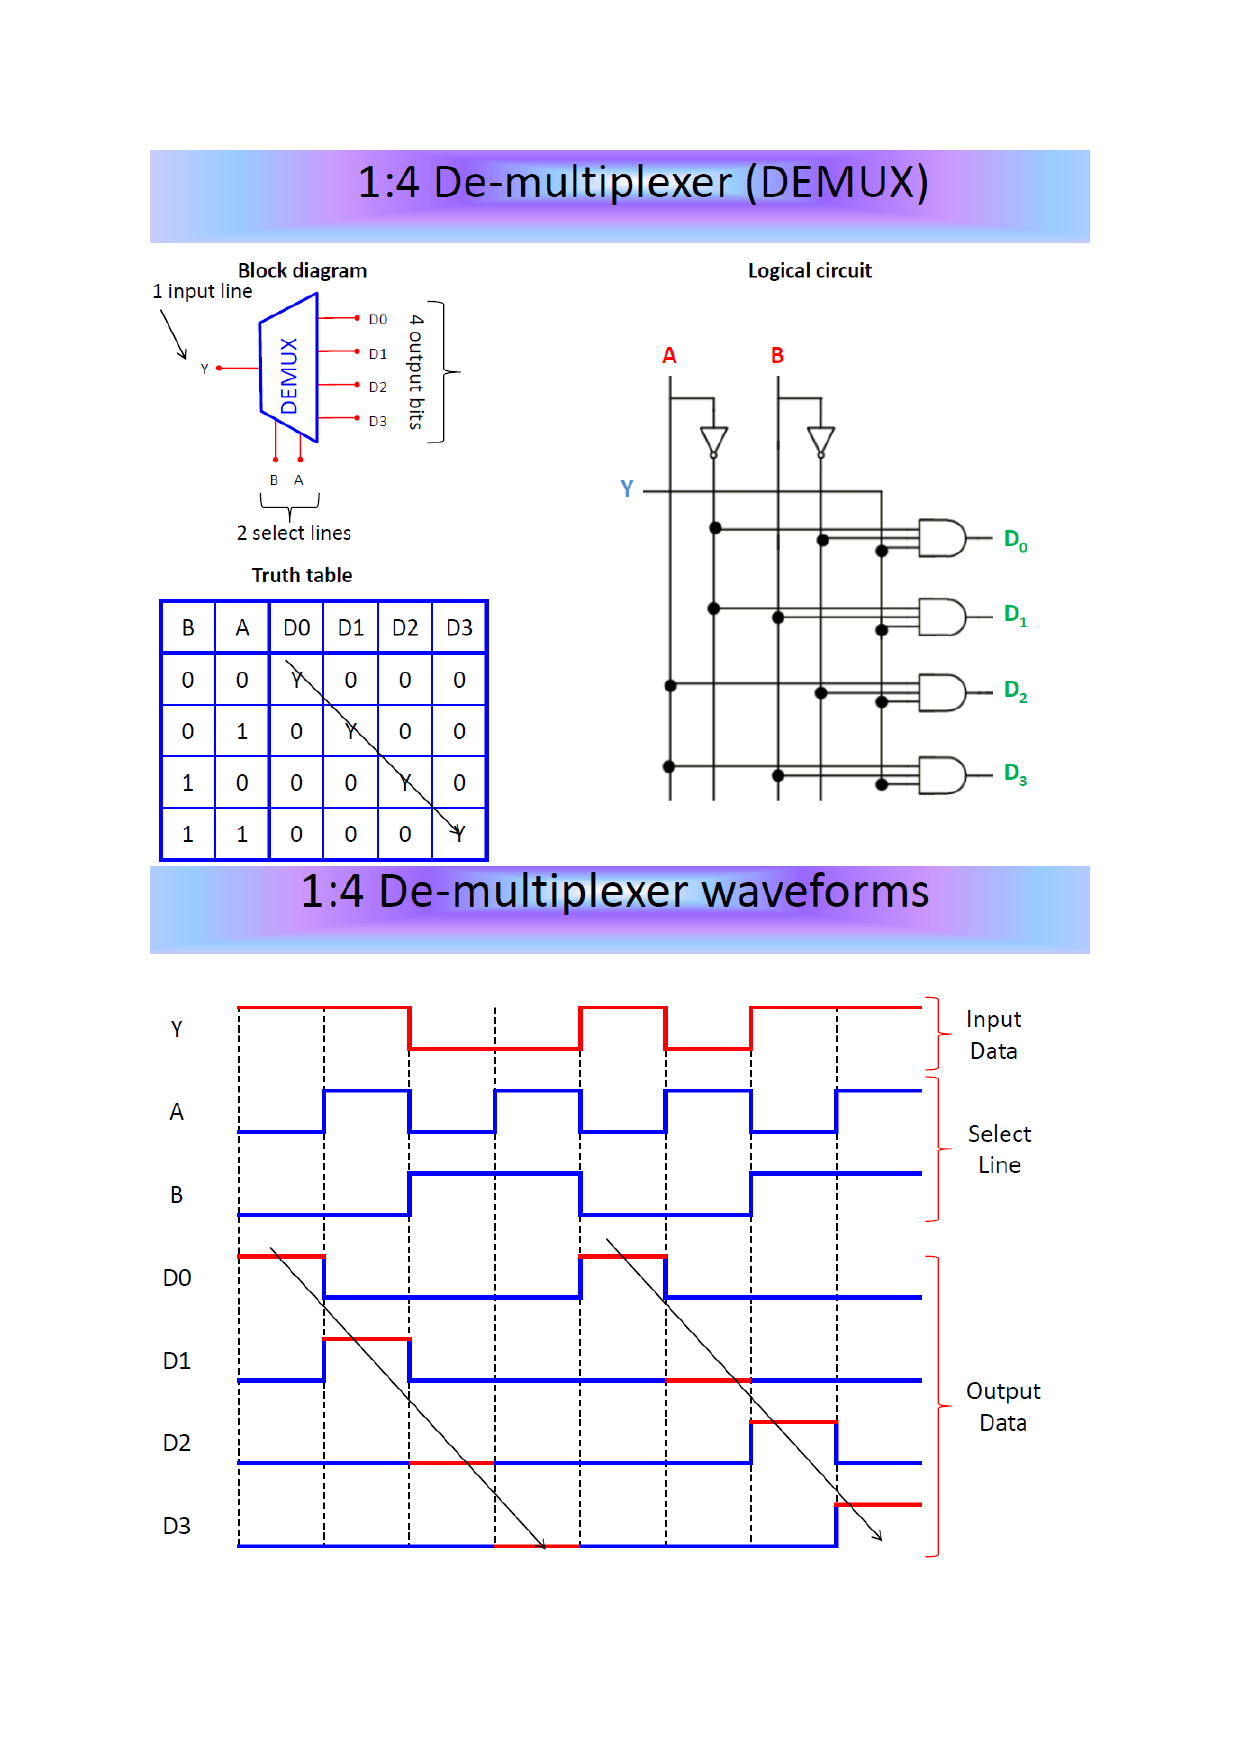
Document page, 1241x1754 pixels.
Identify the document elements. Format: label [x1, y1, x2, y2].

picture [150, 150, 1091, 865]
picture [150, 866, 1091, 1559]
